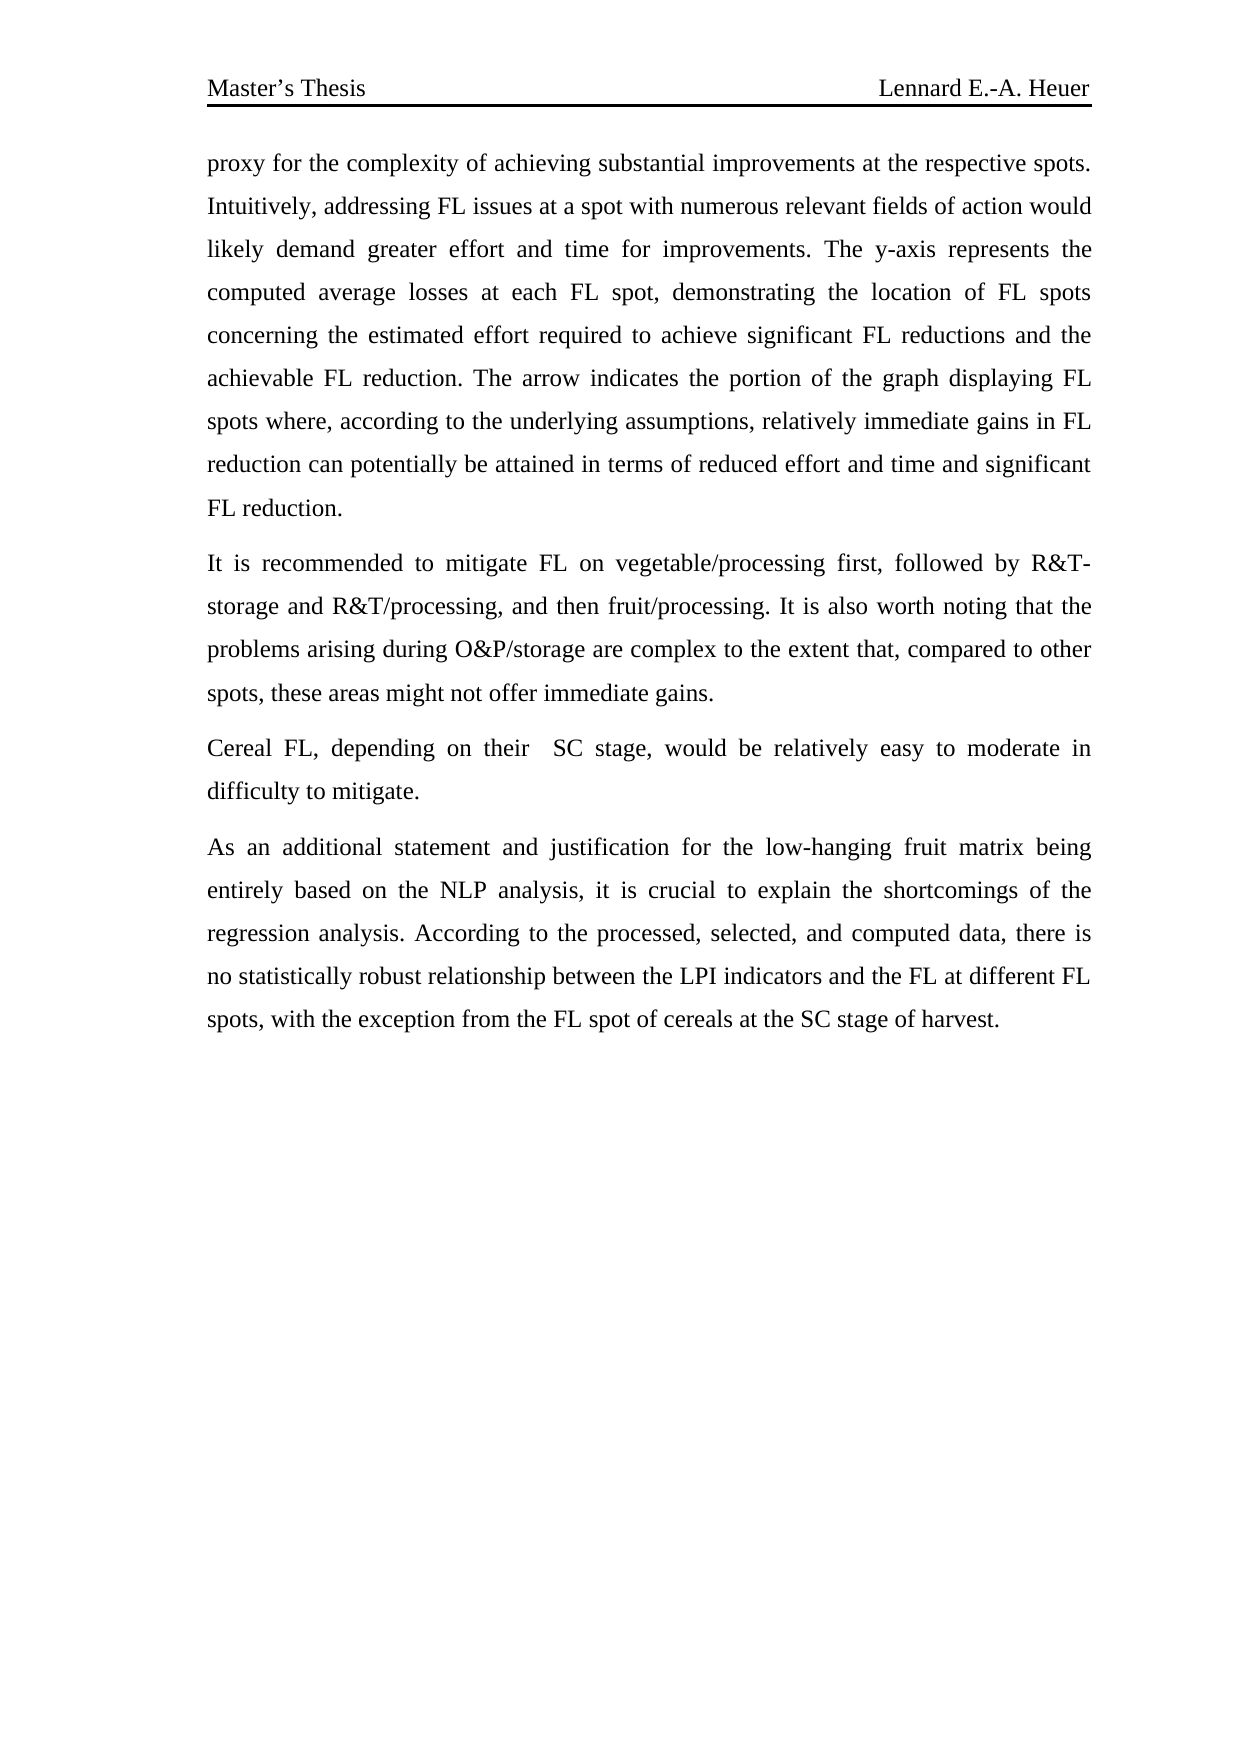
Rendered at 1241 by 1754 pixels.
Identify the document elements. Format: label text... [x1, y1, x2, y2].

text It is recommended to mitigate FL on vegetable/processing first, followed by R&T-storage and R&T/processing, and then fruit/processing. It is also worth noting that the problems arising during O&P/storage are complex to the extent that, compared to other spots, these areas might not offer immediate gains. [207, 548, 1092, 706]
text As an additional statement and justification for the low-hanging fruit matrix being entirely based on the NLP analysis, it is crucial to explain the shortcomings of the regression analysis. According to the processed, selected, and computed data, there is no statistically robust relationship between the LPI indicators and the FL at different FL spots, with the exception from the FL spot of cereals at the SC stage of harvest. [207, 832, 1092, 1033]
text Cereal FL, depending on their SC stage, would be relatively easy to moderate in difficulty to mitigate. [207, 733, 1092, 805]
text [207, 148, 1092, 521]
